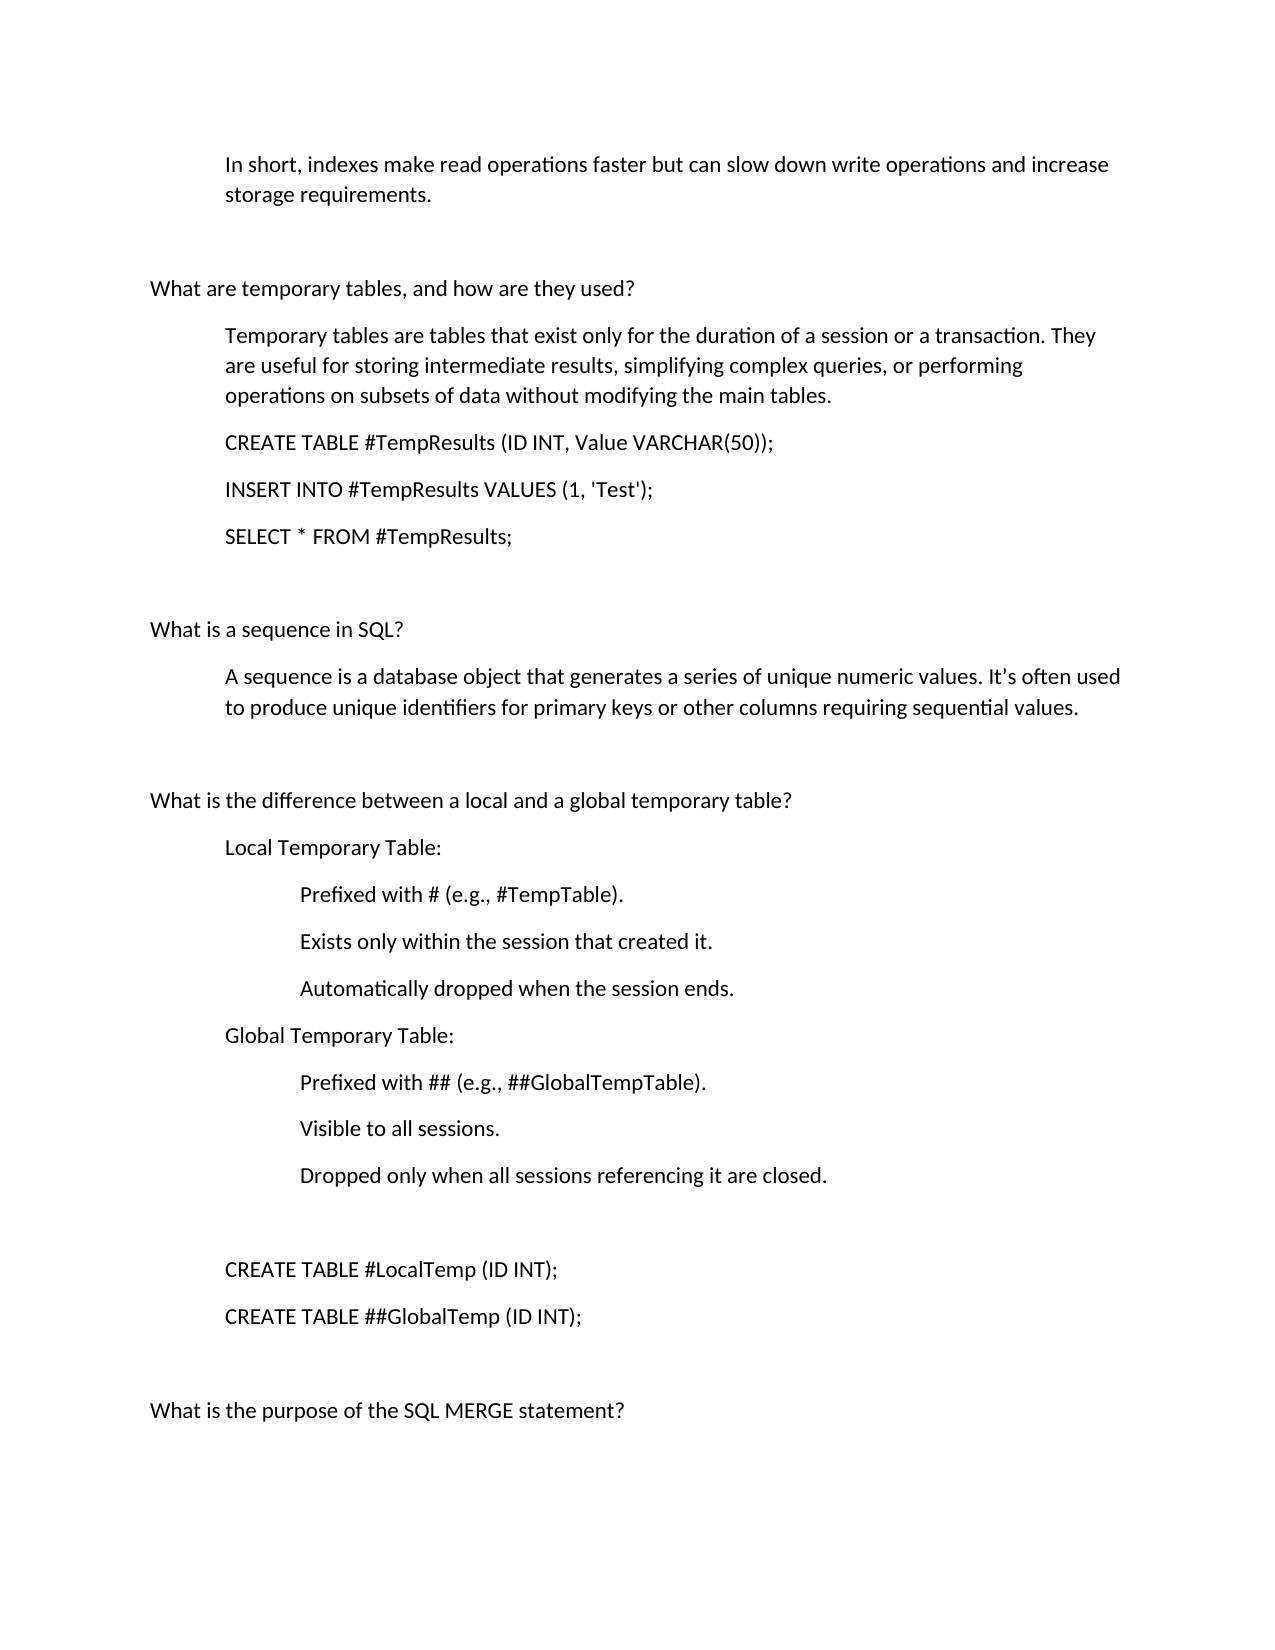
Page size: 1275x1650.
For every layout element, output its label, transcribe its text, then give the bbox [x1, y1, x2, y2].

text What is a sequence in SQL? [150, 616, 1125, 644]
text Temporary tables are tables that exist only for the duration of a session or a transaction. They are useful for storing intermediate results, simplifying complex queries, or performing operations on subsets of data without modifying the main tables. [225, 321, 1125, 409]
text Visible to all sessions. [300, 1114, 1125, 1143]
text In short, indexes make read operations faster but can slow down write operations and increase storage requirements. [225, 150, 1125, 208]
text Dropped only when all sessions referencing it are closed. [300, 1161, 1125, 1189]
text Local Temporary Table: [225, 833, 1125, 861]
text CREATE TABLE #LocalTemp (ID INT); [150, 1255, 1125, 1283]
text CREATE TABLE ##GlobalTemp (ID INT); [150, 1302, 1125, 1330]
text Automatically dropped when the session ends. [300, 974, 1125, 1002]
text SELECT * FROM #TempResults; [225, 522, 1125, 550]
text CREATE TABLE #TempResults (ID INT, Value VARCHAR(50)); [225, 428, 1125, 456]
text Prefixed with ## (e.g., ##GlobalTempTable). [300, 1068, 1125, 1096]
text What is the difference between a local and a global temporary table? [150, 786, 1125, 814]
text Global Temporary Table: [225, 1021, 1125, 1049]
text Exists only within the session that created it. [300, 927, 1125, 955]
text INSERT INTO #TempResults VALUES (1, 'Test'); [225, 475, 1125, 503]
text What are temporary tables, and how are they used? [150, 274, 1125, 302]
text A sequence is a database object that generates a series of unique numeric values. It’s often used to produce unique identifiers for primary keys or other columns requiring sequential values. [225, 662, 1125, 721]
text Prefixed with # (e.g., #TempTable). [300, 880, 1125, 908]
text What is the purpose of the SQL MERGE statement? [150, 1396, 1125, 1424]
